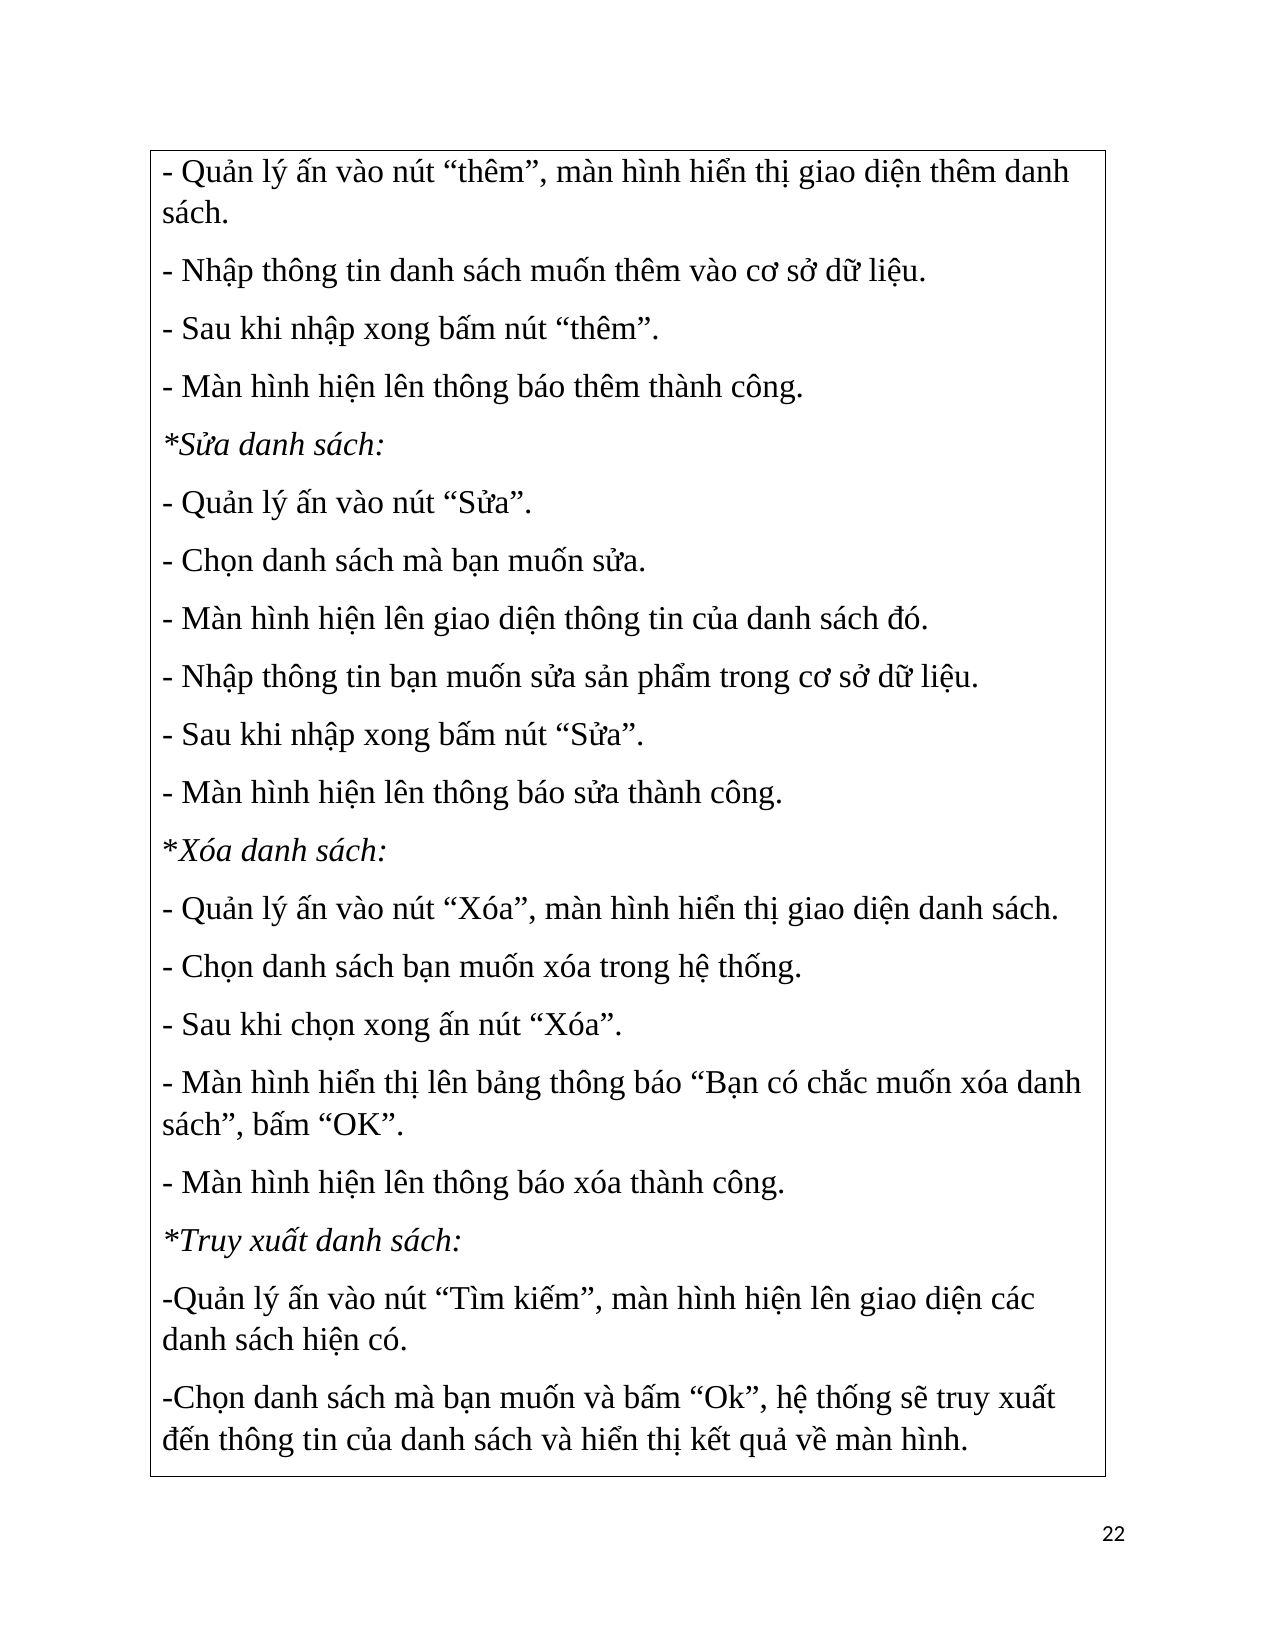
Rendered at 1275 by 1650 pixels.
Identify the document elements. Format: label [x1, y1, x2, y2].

table_cell [151, 151, 1105, 1476]
